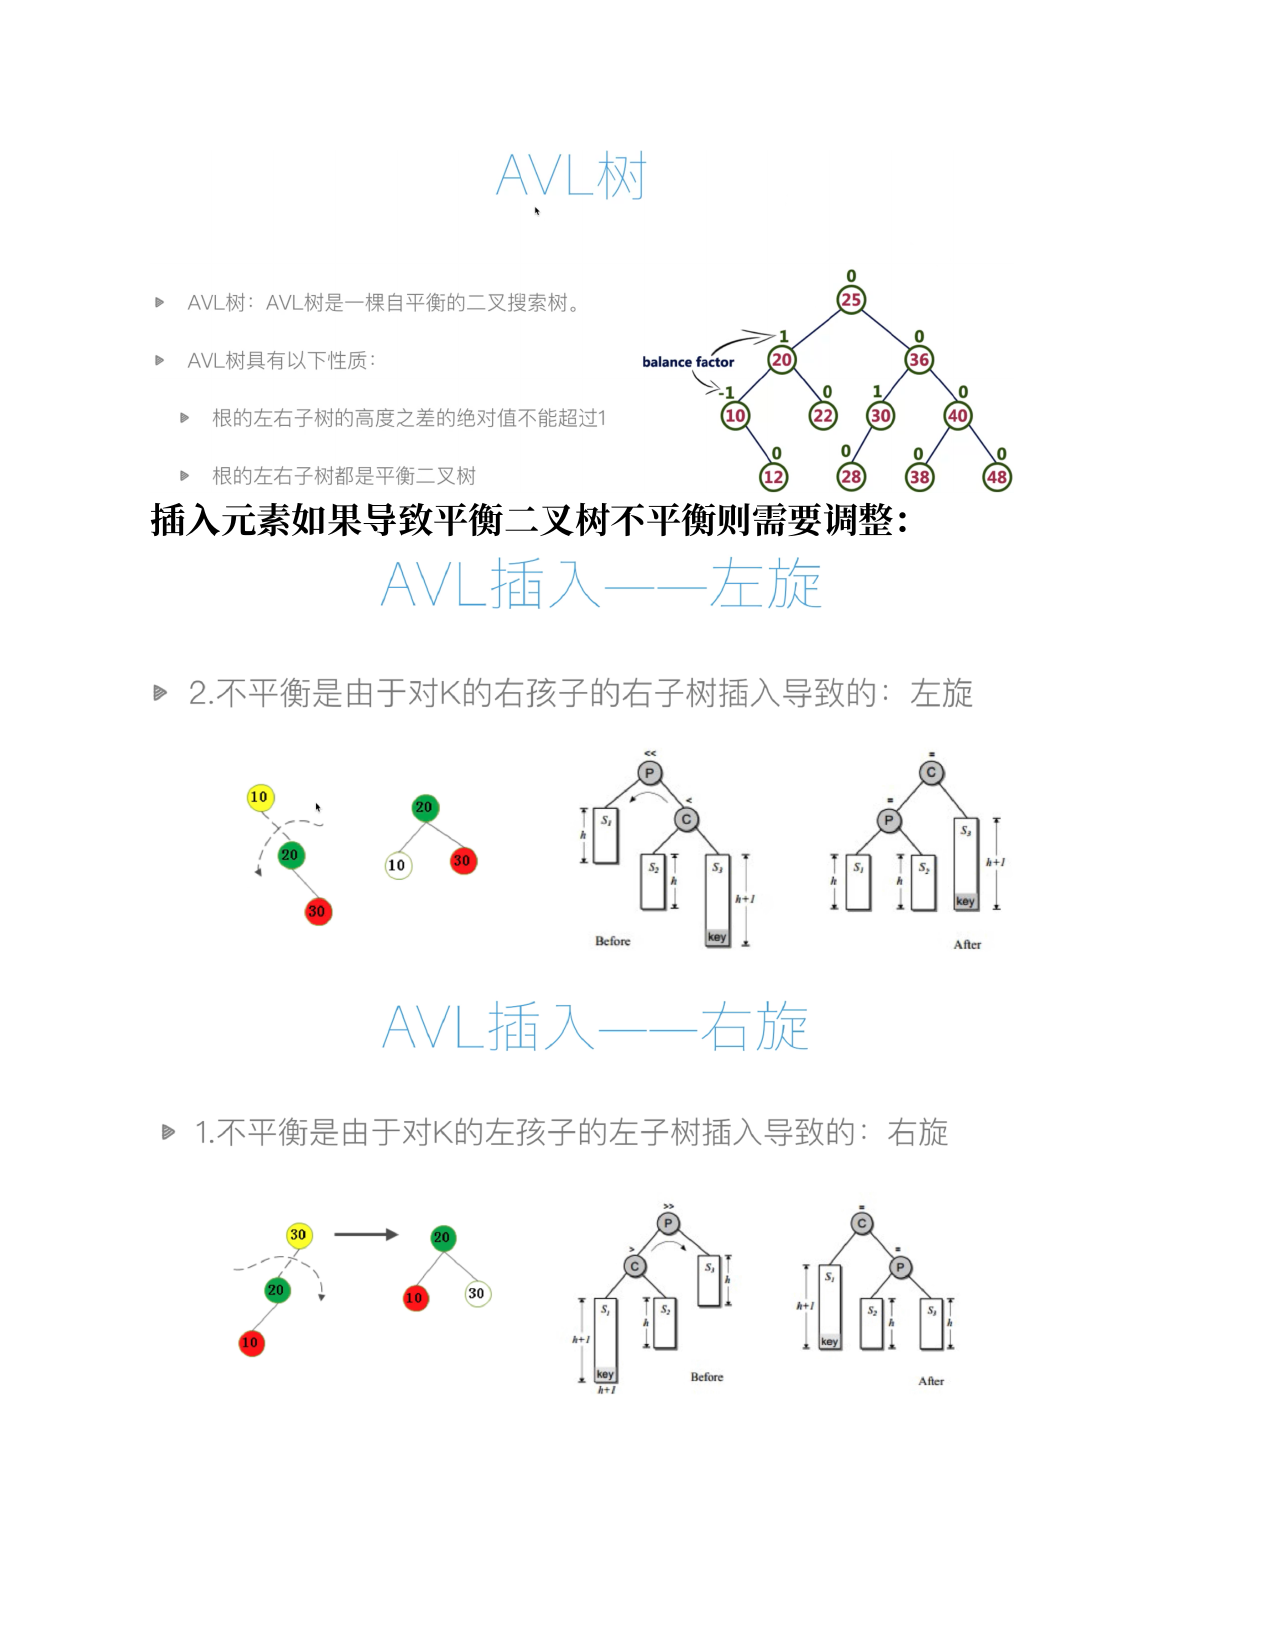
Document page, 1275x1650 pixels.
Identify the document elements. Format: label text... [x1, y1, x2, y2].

picture [150, 543, 1014, 961]
text 插入元素如果导致平衡二叉树不平衡则需要调整： [150, 492, 1125, 543]
picture [150, 150, 1014, 493]
picture [150, 988, 1014, 1406]
